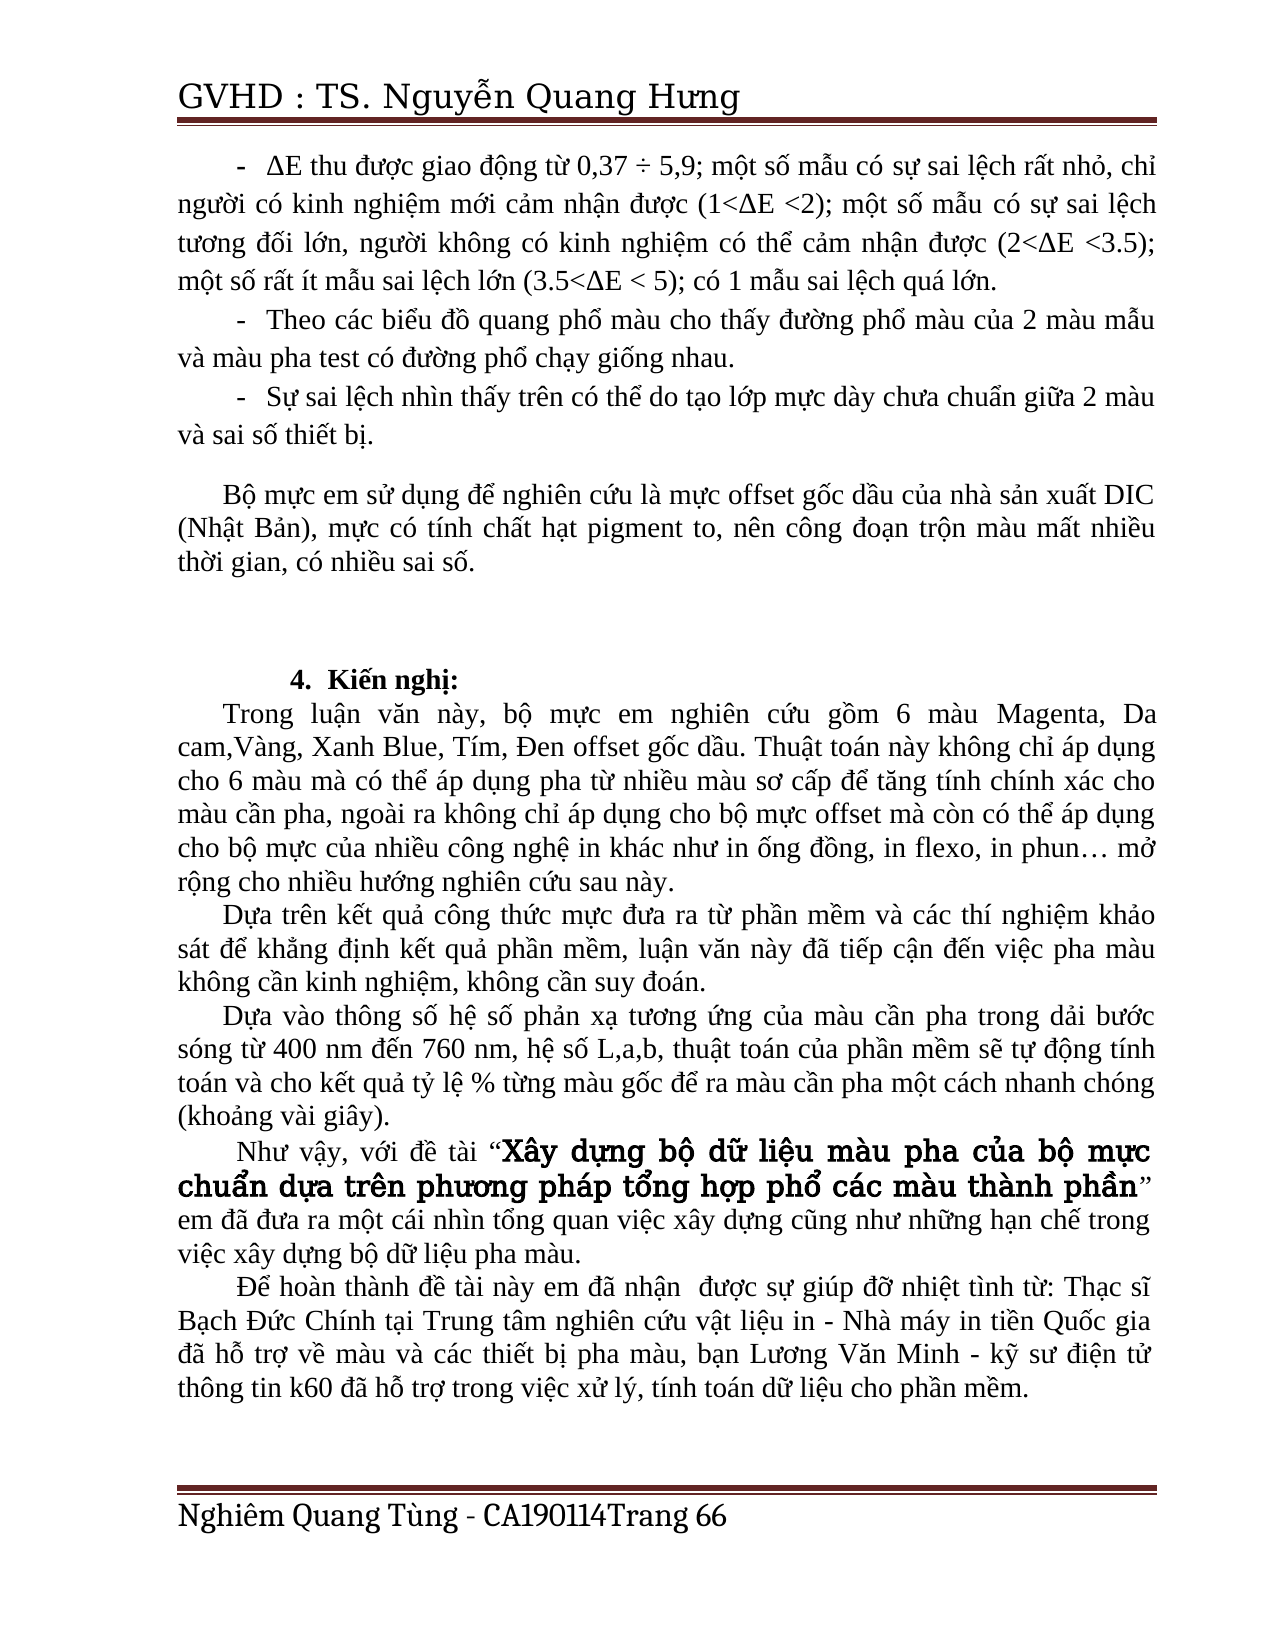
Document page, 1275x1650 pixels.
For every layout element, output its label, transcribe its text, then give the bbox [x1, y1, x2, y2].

subtitle Kiến nghị: [290, 662, 1157, 696]
list Dựa trên kết quả công thức mực đưa ra từ phần mềm và các thí nghiệm khảo sát để khẳng định kết quả phần mềm, luận văn này đã tiếp cận đến việc pha màu không cần kinh nghiệm, không cần suy đoán. [177, 897, 1157, 998]
text Dựa vào thông số hệ số phản xạ tương ứng của màu cần pha trong dải bước sóng từ 400 nm đến 760 nm, hệ số L,a,b, thuật toán của phần mềm sẽ tự động tính toán và cho kết quả tỷ lệ % từng màu gốc để ra màu cần pha một cách nhanh chóng (khoảng vài giây). [177, 998, 1157, 1132]
text Như vậy, với đề tài “Xây dựng bộ dữ liệu màu pha của bộ mực chuẩn dựa trên phương pháp tổng hợp phổ các màu thành phần” em đã đưa ra một cái nhìn tổng quan việc xây dựng cũng như những hạn chế trong việc xây dựng bộ dữ liệu pha màu. [177, 1132, 1152, 1269]
list Trong luận văn này, bộ mực em nghiên cứu gồm 6 màu Magenta, Da cam,Vàng, Xanh Blue, Tím, Đen offset gốc dầu. Thuật toán này không chỉ áp dụng cho 6 màu mà có thể áp dụng pha từ nhiều màu sơ cấp để tăng tính chính xác cho màu cần pha, ngoài ra không chỉ áp dụng cho bộ mực offset mà còn có thể áp dụng cho bộ mực của nhiều công nghệ in khác như in ống đồng, in flexo, in phun… mở rộng cho nhiều hướng nghiên cứu sau này. [177, 696, 1157, 897]
list Theo các biểu đồ quang phổ màu cho thấy đường phổ màu của 2 màu mẫu và màu pha test có đường phổ chạy giống nhau. [177, 302, 1157, 374]
text Bộ mực em sử dụng để nghiên cứu là mực offset gốc dầu của nhà sản xuất DIC (Nhật Bản), mực có tính chất hạt pigment to, nên công đoạn trộn màu mất nhiều thời gian, có nhiều sai số. [177, 477, 1157, 577]
list ΔE thu được giao động từ 0,37 ÷ 5,9; một số mẫu có sự sai lệch rất nhỏ, chỉ người có kinh nghiệm mới cảm nhận được (1<ΔE <2); một số mẫu có sự sai lệch tương đối lớn, người không có kinh nghiệm có thể cảm nhận được (2<ΔE <3.5); một số rất ít mẫu sai lệch lớn (3.5<ΔE < 5); có 1 mẫu sai lệch quá lớn. [177, 148, 1157, 297]
list Sự sai lệch nhìn thấy trên có thể do tạo lớp mực dày chưa chuẩn giữa 2 màu và sai số thiết bị. [177, 379, 1157, 451]
text Để hoàn thành đề tài này em đã nhận được sự giúp đỡ nhiệt tình từ: Thạc sĩ Bạch Đức Chính tại Trung tâm nghiên cứu vật liệu in - Nhà máy in tiền Quốc gia đã hỗ trợ về màu và các thiết bị pha màu, bạn Lương Văn Minh - kỹ sư điện tử thông tin k60 đã hỗ trợ trong việc xử lý, tính toán dữ liệu cho phần mềm. [177, 1269, 1152, 1404]
